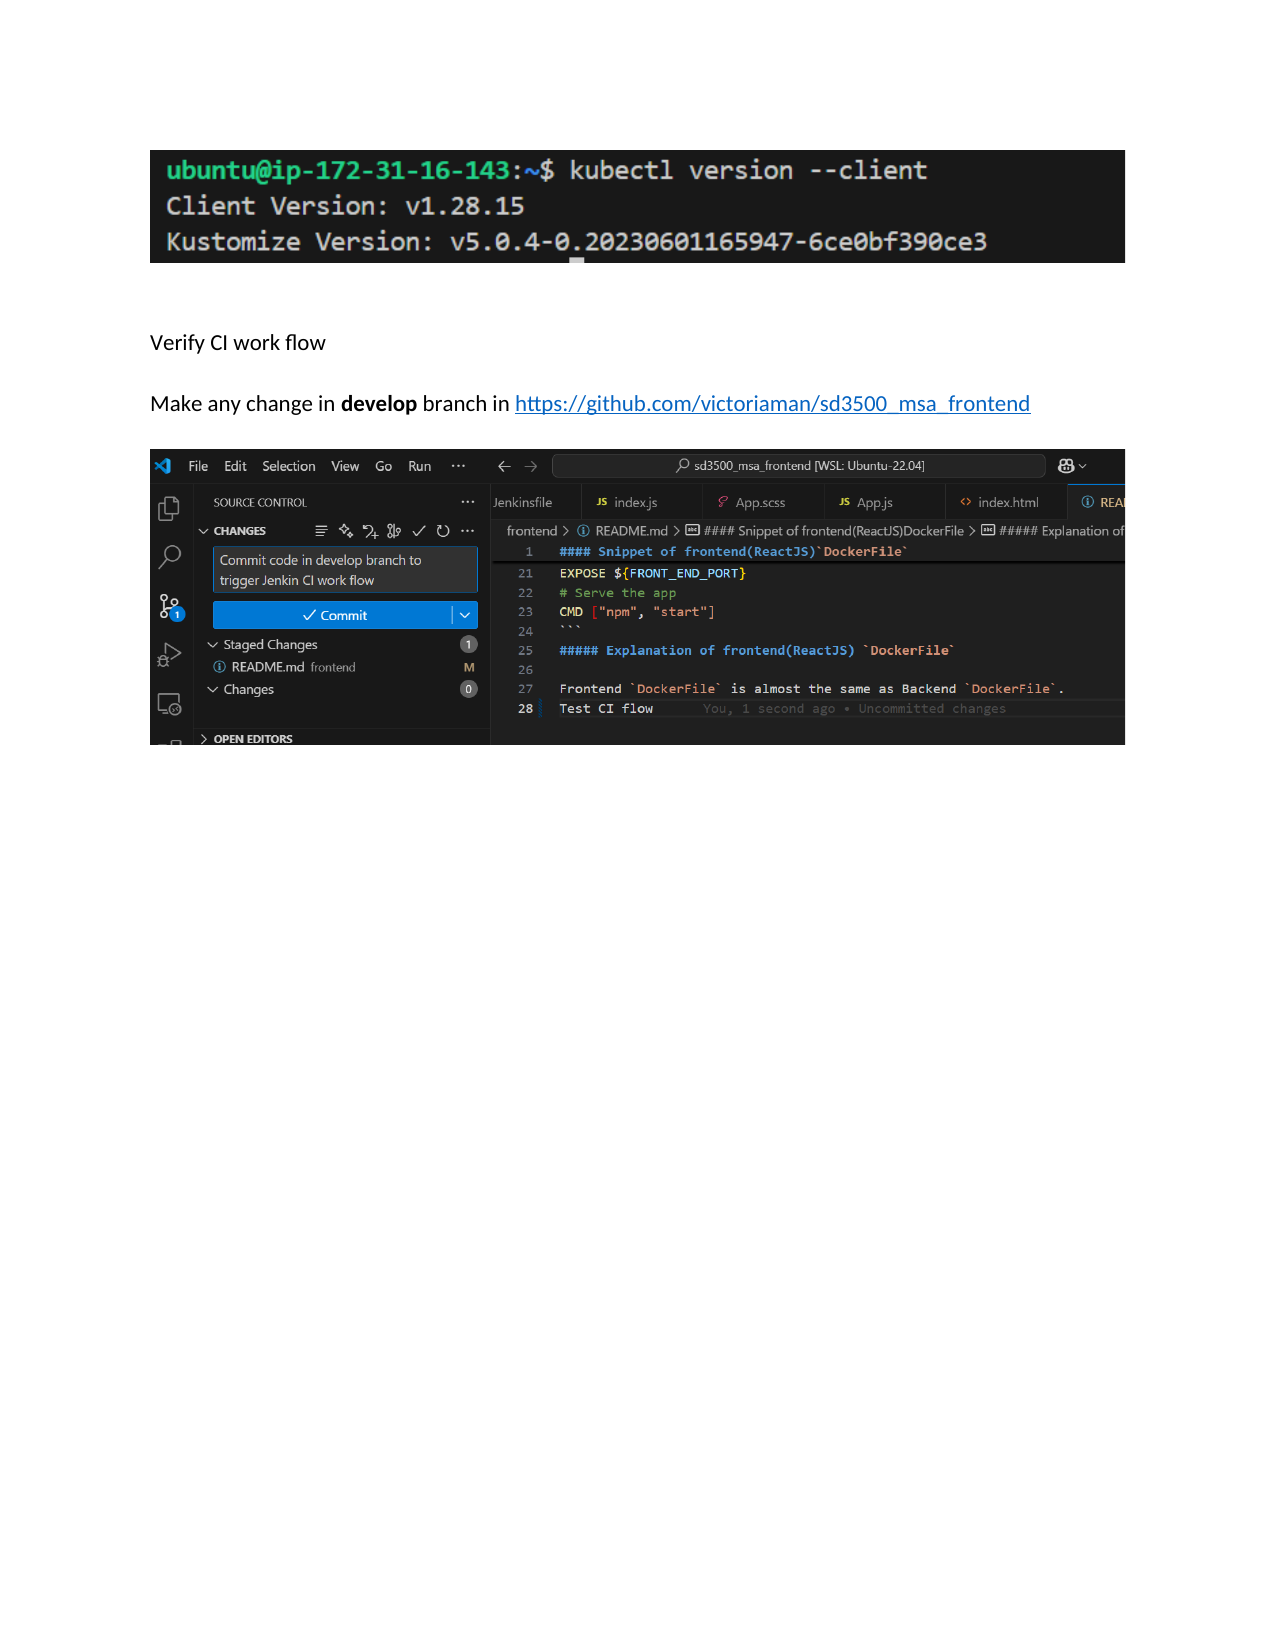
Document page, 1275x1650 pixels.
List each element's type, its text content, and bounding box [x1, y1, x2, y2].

picture [150, 150, 1125, 263]
picture [150, 449, 1125, 745]
text Verify CI work flow Make any change in develop branch in https://github.com/victoriaman/sd3500_msa_frontend [150, 328, 1125, 449]
